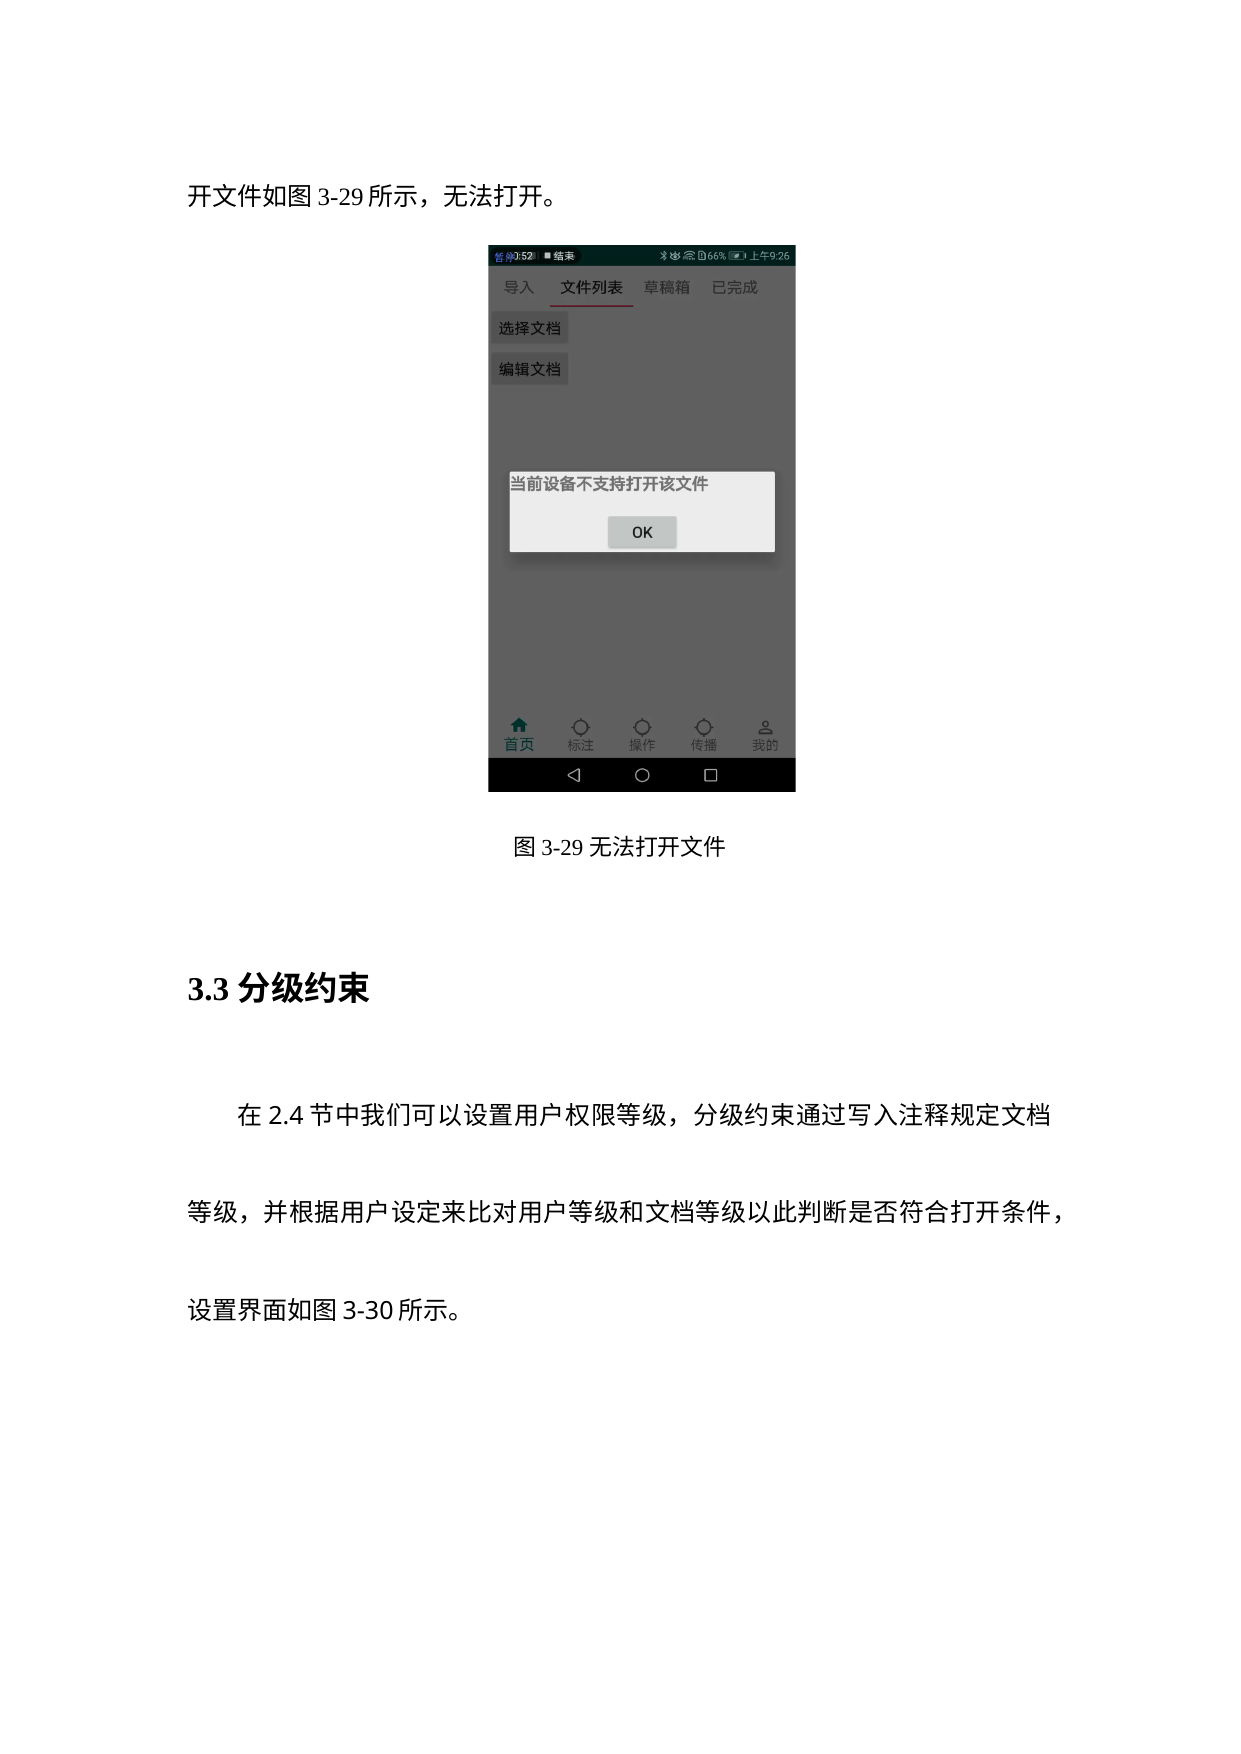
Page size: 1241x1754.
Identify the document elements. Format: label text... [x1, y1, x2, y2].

subtitle 3.3 分级约束 [187, 954, 1053, 1019]
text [187, 162, 1053, 227]
text 在2.4节中我们可以设置用户权限等级，分级约束通过写入注释规定文档等级，并根据用户设定来比对用户等级和文档等级以此判断是否符合打开条件，设置界面如图3-30所示。 [187, 1081, 1053, 1341]
picture [488, 245, 796, 792]
text 图3-29 无法打开文件 [187, 812, 1053, 877]
